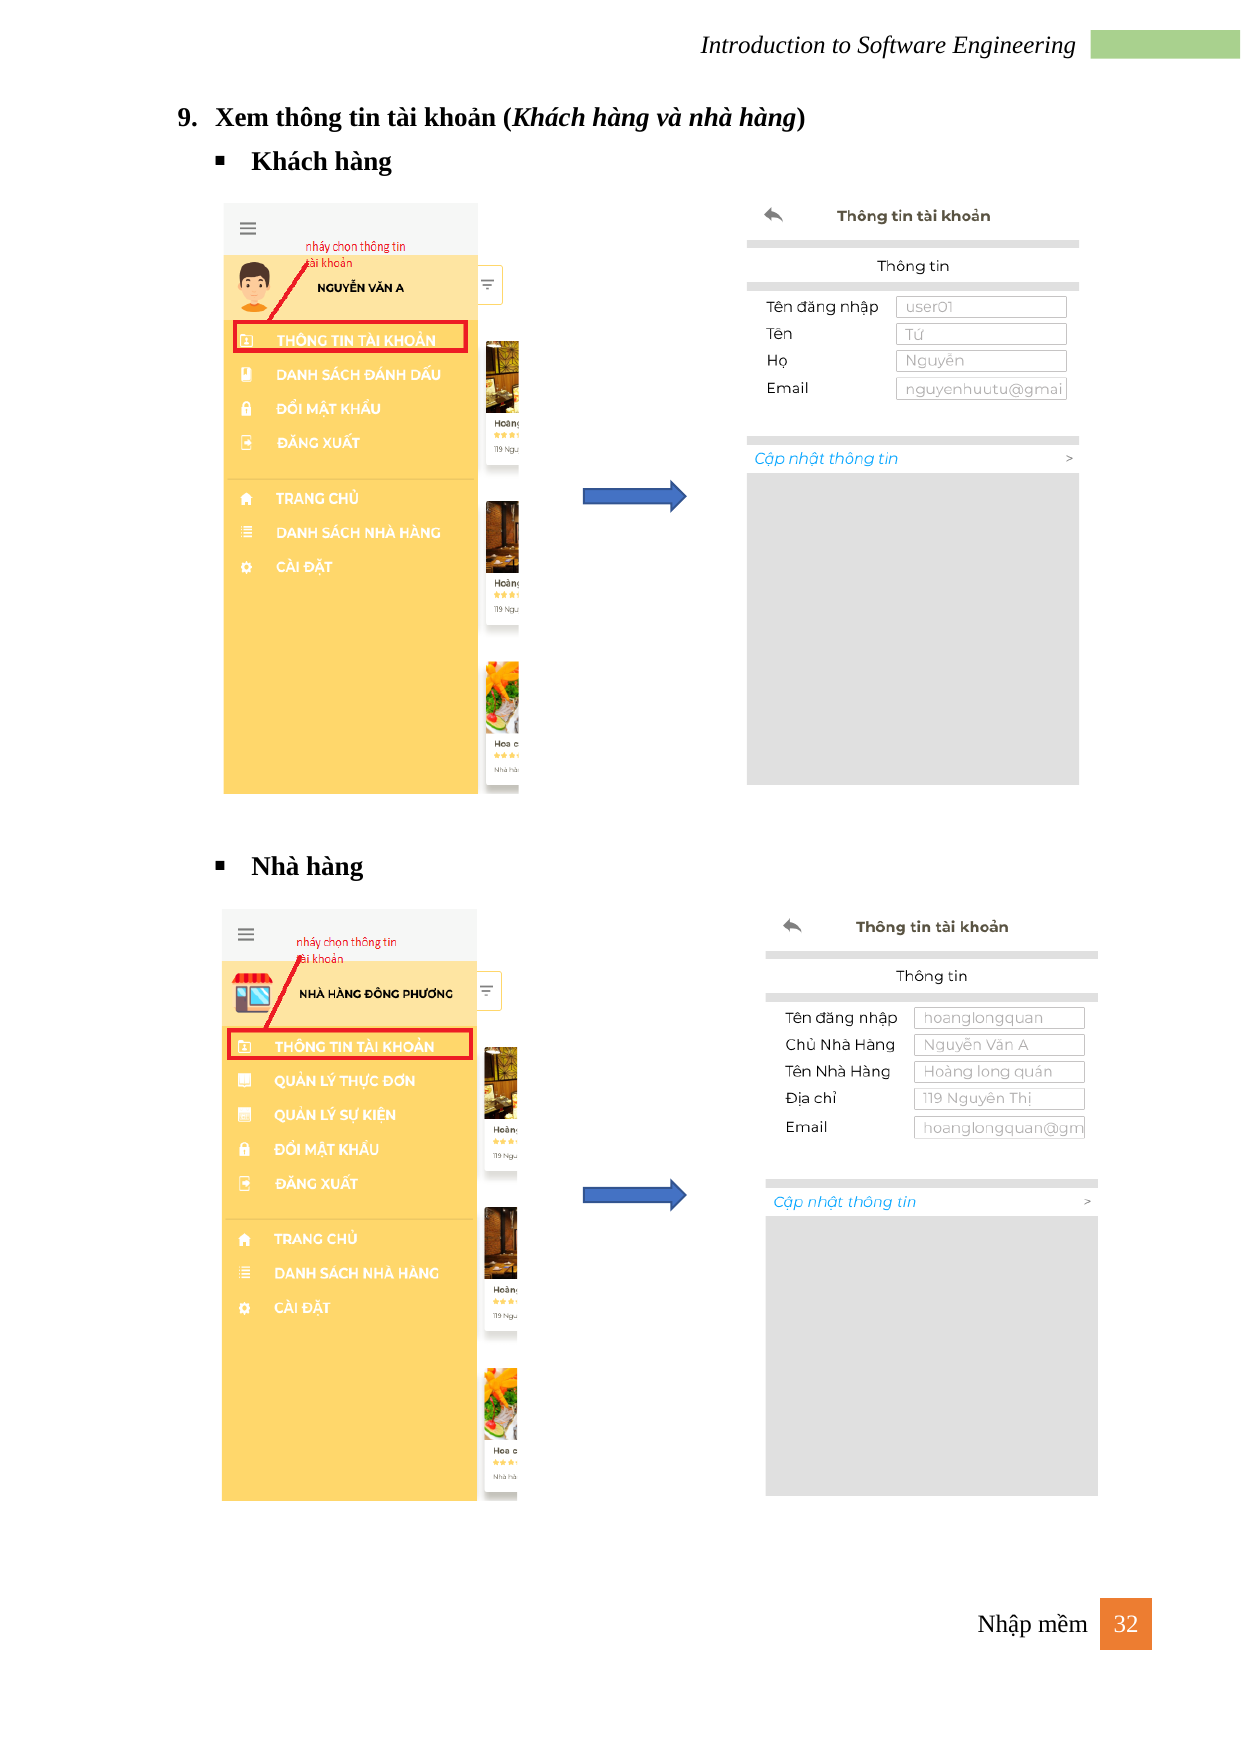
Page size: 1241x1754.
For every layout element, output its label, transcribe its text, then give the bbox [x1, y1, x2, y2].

list Nhà hàng [213, 850, 1152, 881]
picture [221, 909, 518, 1501]
picture [223, 203, 519, 794]
list Xem thông tin tài khoản (Khách hàng và nhà hàng) [177, 101, 1152, 132]
list Khách hàng [213, 145, 1152, 176]
picture [746, 193, 1080, 785]
picture [765, 904, 1098, 1496]
